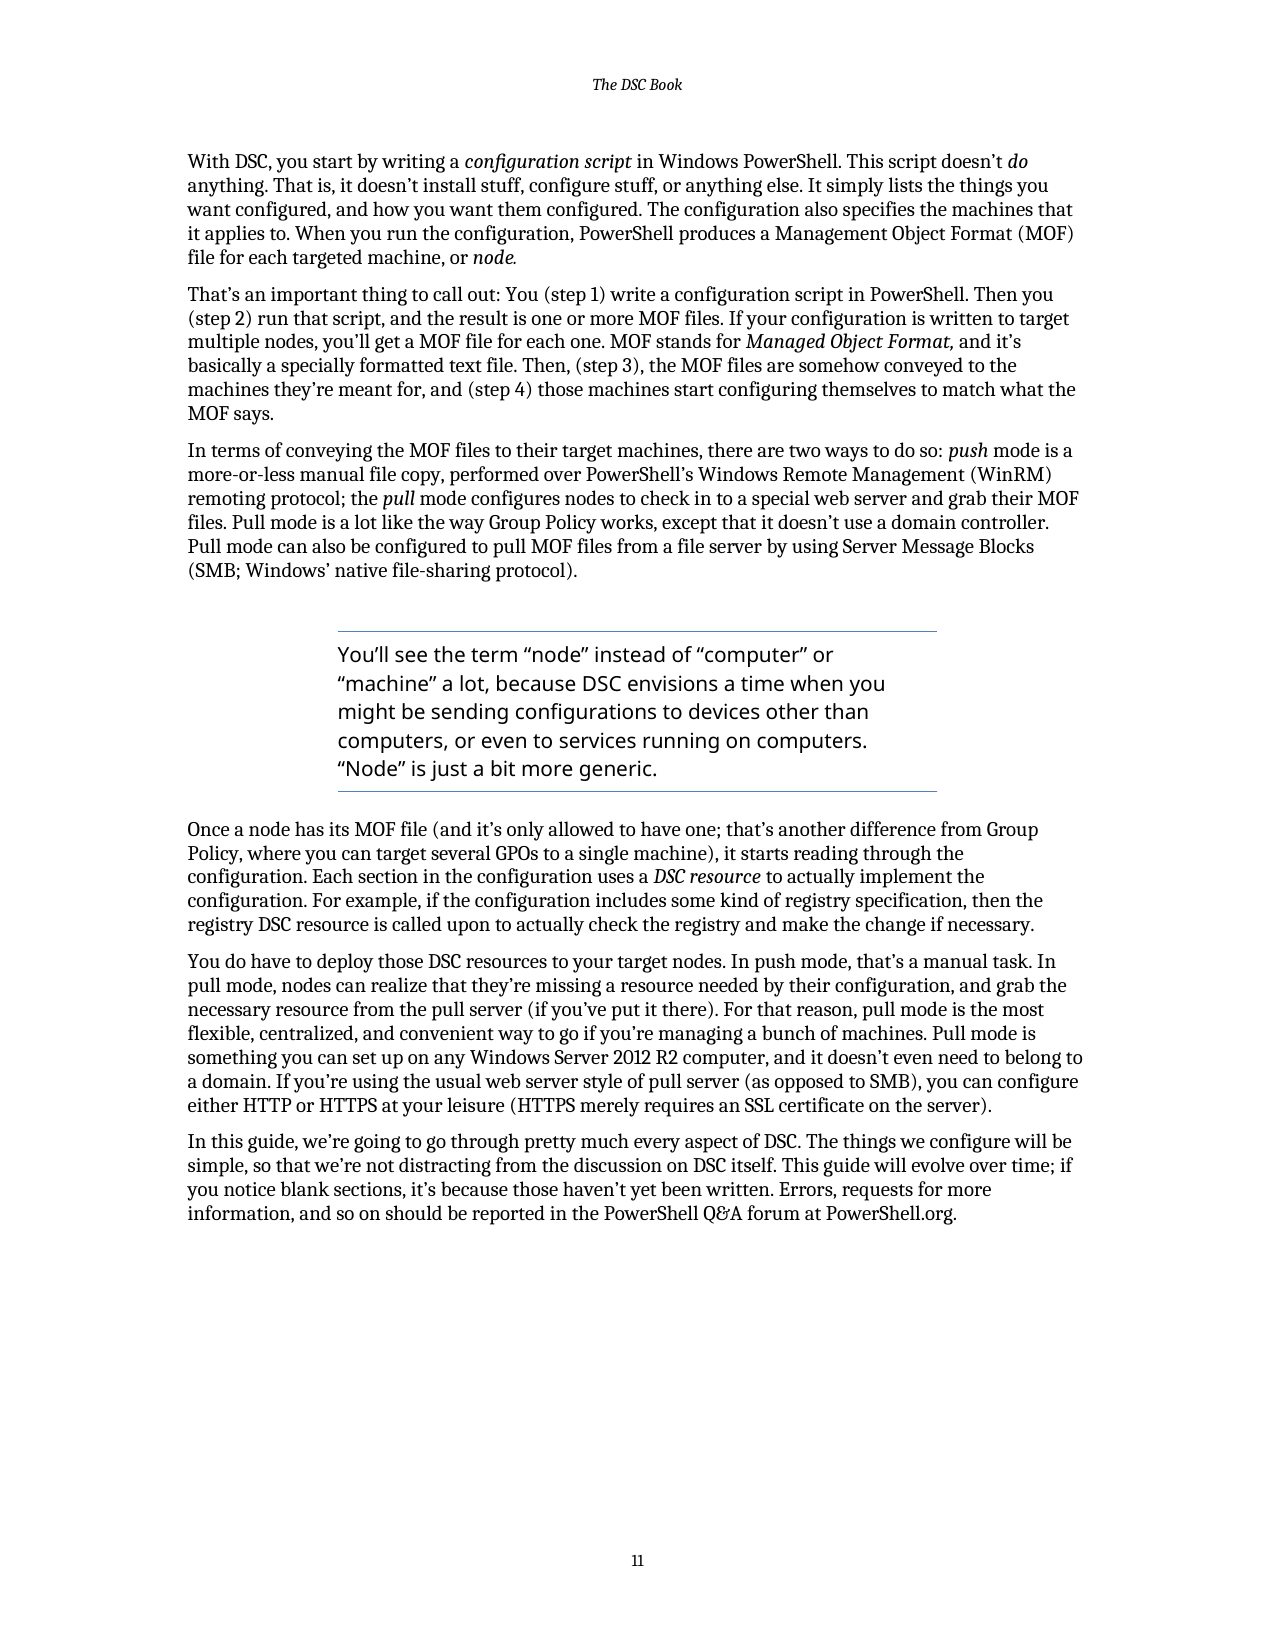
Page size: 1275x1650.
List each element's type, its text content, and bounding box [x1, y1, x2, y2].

text That’s an important thing to call out: You (step 1) write a configuration script in PowerShell. Then you (step 2) run that script, and the result is one or more MOF files. If your configuration is written to target multiple nodes, you’ll get a MOF file for each one. MOF stands for Managed Object Format, and it’s basically a specially formatted text file. Then, (step 3), the MOF files are somehow conveyed to the machines they’re meant for, and (step 4) those machines start configuring themselves to match what the MOF says. [187, 282, 1087, 426]
text You do have to deploy those DSC resources to your target nodes. In push mode, that’s a manual task. In pull mode, nodes can realize that they’re missing a resource needed by their configuration, and grab the necessary resource from the pull server (if you’ve put it there). For that reason, pull mode is the most flexible, centralized, and convenient way to go if you’re managing a bunch of machines. Pull mode is something you can set up on any Windows Server 2012 R2 computer, and it doesn’t even need to belong to a domain. If you’re using the usual web server style of pull server (as opposed to SMB), you can configure either HTTP or HTTPS at your leisure (HTTPS merely requires an SSL certificate on the server). [187, 949, 1087, 1117]
text In terms of conveying the MOF files to their target machines, there are two ways to do so: push mode is a more-or-less manual file copy, performed over PowerShell’s Windows Remote Management (WinRM) remoting protocol; the pull mode configures nodes to check in to a special web server and grab their MOF files. Pull mode is a lot like the way Group Policy works, except that it doesn’t use a domain controller. Pull mode can also be configured to pull MOF files from a file server by using Server Message Blocks (SMB; Windows’ native file-sharing protocol). [187, 438, 1087, 582]
text In this guide, we’re going to go through pretty much every aspect of DSC. The things we configure will be simple, so that we’re not distracting from the discussion on DSC itself. This guide will evolve over time; if you notice blank sections, it’s because those haven’t yet been written. Errors, requests for more information, and so on should be reported in the PowerShell Q&A forum at PowerShell.org. [187, 1130, 1087, 1226]
text You’ll see the term “node” instead of “computer” or “machine” a lot, because DSC envisions a time when you might be sending configurations to devices other than computers, or even to services running on computers. “Node” is just a bit more generic. [337, 632, 937, 792]
text With DSC, you start by writing a configuration script in Windows PowerShell. This script doesn’t do anything. That is, it doesn’t install stuff, configure stuff, or anything else. It simply lists the things you want configured, and how you want them configured. The configuration also specifies the machines that it applies to. When you run the configuration, PowerShell produces a Management Object Format (MOF) file for each targeted machine, or node. [187, 150, 1087, 270]
text Once a node has its MOF file (and it’s only allowed to have one; that’s another difference from Group Policy, where you can target several GPOs to a single machine), it starts reading through the configuration. Each section in the configuration uses a DSC resource to actually implement the configuration. For example, if the configuration includes some kind of registry specification, then the registry DSC resource is called upon to actually check the registry and make the change if necessary. [187, 817, 1087, 937]
